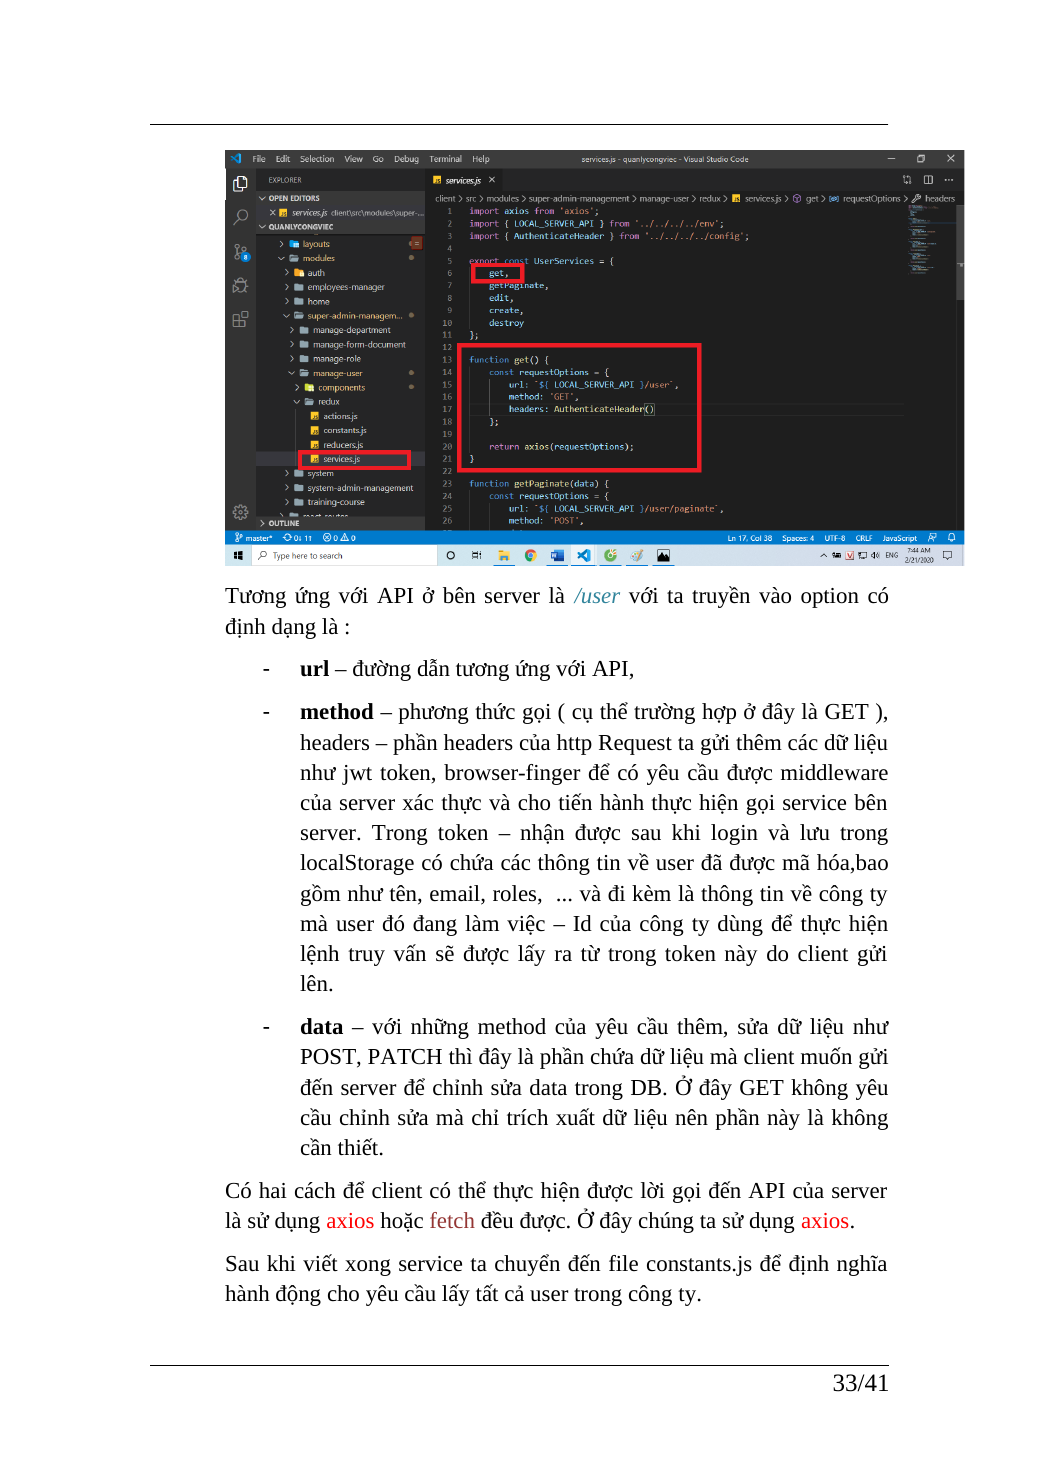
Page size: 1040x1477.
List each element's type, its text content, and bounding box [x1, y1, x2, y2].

list method – phương thức gọi ( cụ thể trường hợp ở đây là GET ), headers – phần headers của http Request ta gửi thêm các dữ liệu như jwt token, browser-finger để có yêu cầu được middleware của server xác thực và cho tiến hành thực hiện gọi service bên server. Trong token – nhận được sau khi login và lưu trong localStorage có chứa các thông tin về user đã được mã hóa,bao gồm như tên, email, roles, ... và đi kèm là thông tin về công ty mà user đó đang làm việc – Id của công ty dùng để thực hiện lệnh truy vấn sẽ được lấy ra từ trong token này do client gửi lên. [262, 698, 889, 997]
list url – đường dẫn tương ứng với API, [262, 655, 889, 682]
list Tương ứng với API ở bên server là /user với ta truyền vào option có định dạng là : [225, 582, 889, 639]
list Sau khi viết xong service ta chuyển đến file constants.js để định nghĩa hành động cho yêu cầu lấy tất cả user trong công ty. [225, 1249, 889, 1306]
list Có hai cách để client có thể thực hiện được lời gọi đến API của server là sử dụng axios hoặc fetch đều được. Ở đây chúng ta sử dụng axios. [225, 1177, 889, 1233]
picture [225, 150, 965, 566]
list data – với những method của yêu cầu thêm, sửa dữ liệu như POST, PATCH thì đây là phần chứa dữ liệu mà client muốn gửi đến server để chỉnh sửa data trong DB. Ở đây GET không yêu cầu chỉnh sửa mà chỉ trích xuất dữ liệu nên phần này là không cần thiết. [262, 1013, 889, 1160]
